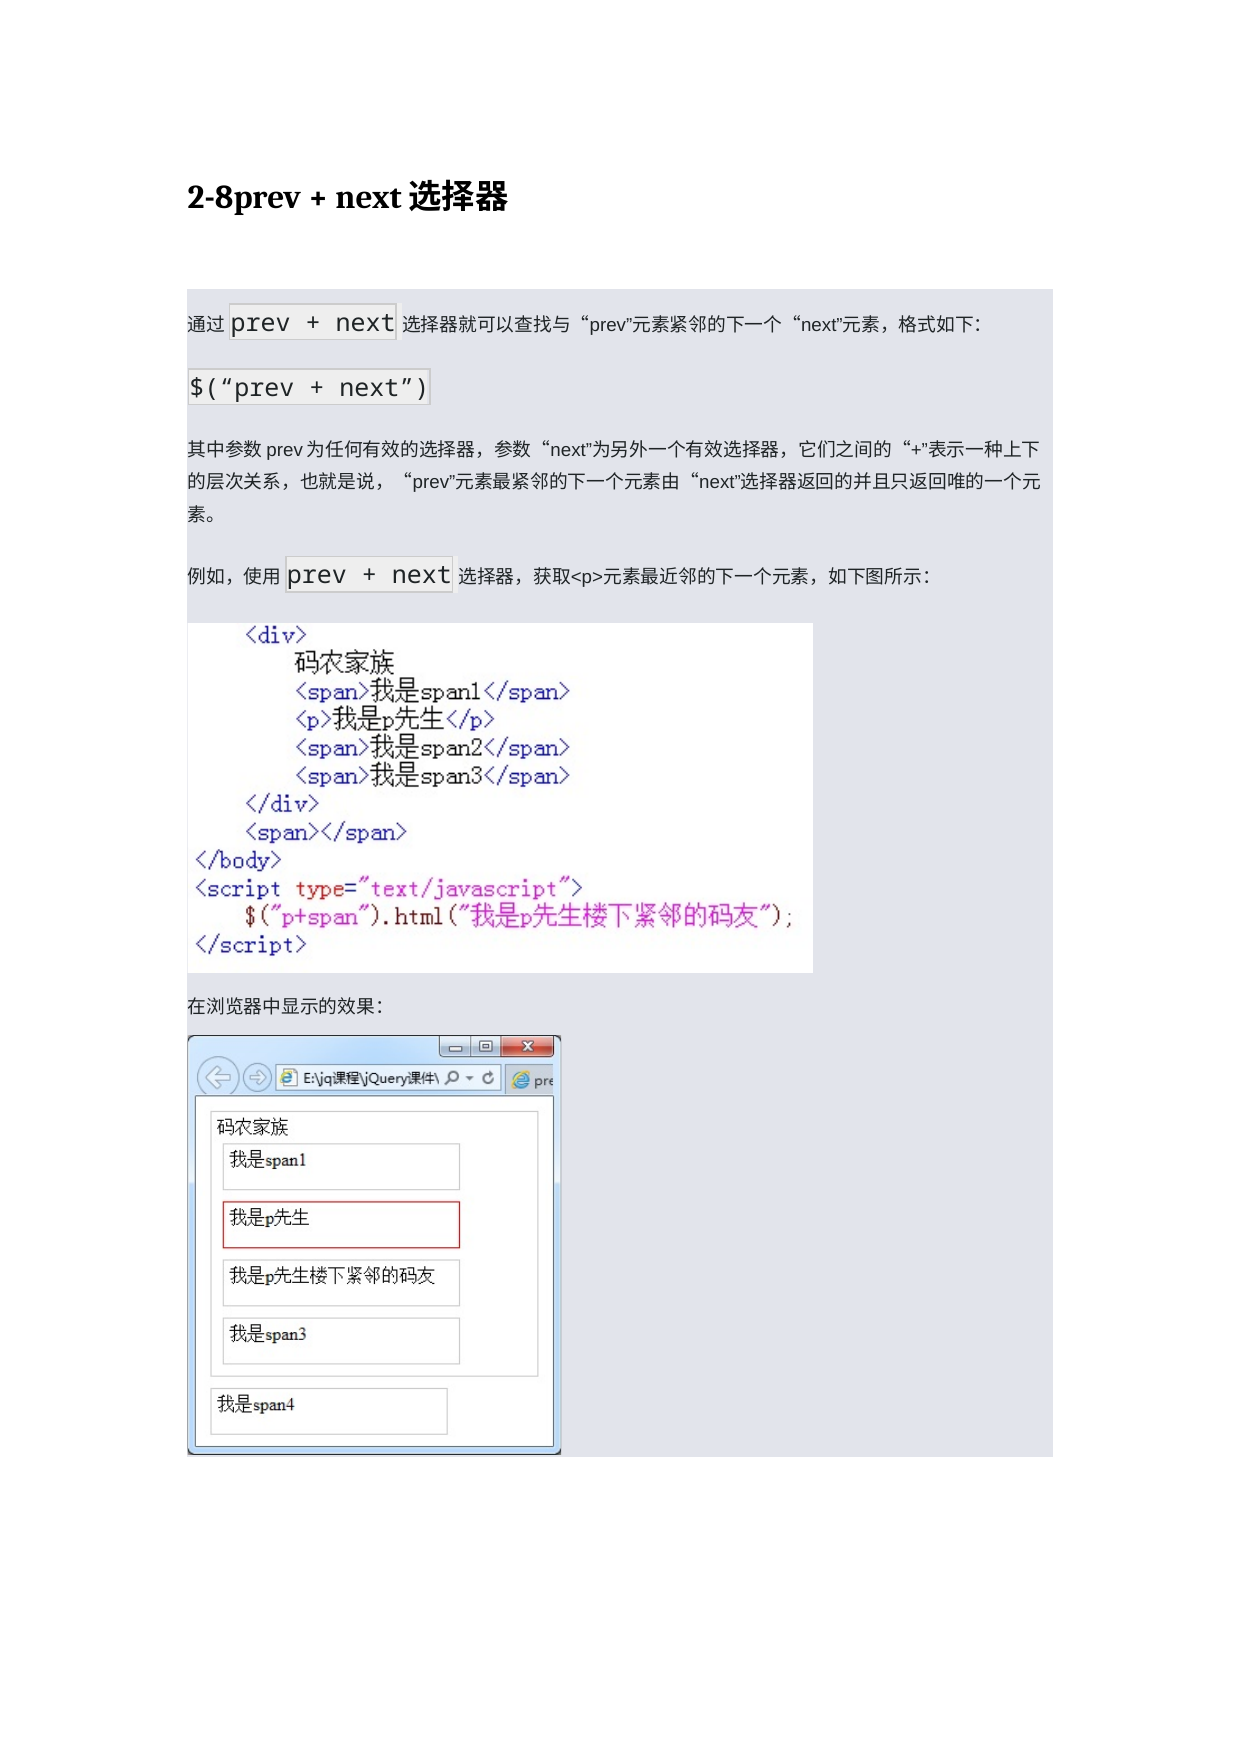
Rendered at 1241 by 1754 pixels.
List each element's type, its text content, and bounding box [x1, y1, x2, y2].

picture [187, 1035, 562, 1455]
text 通过prev + next选择器就可以查找与“prev”元素紧邻的下一个“next”元素，格式如下： [187, 289, 1053, 354]
picture [187, 623, 813, 973]
text $(“prev + next”) [187, 354, 1053, 419]
text 例如，使用prev + next选择器，获取<p>元素最近邻的下一个元素，如下图所示： [187, 542, 1053, 607]
text 其中参数prev为任何有效的选择器，参数“next”为另外一个有效选择器，它们之间的“+”表示一种上下的层次关系，也就是说，“prev”元素最紧邻的下一个元素由“next”选择器返回的并且只返回唯的一个元素。 [187, 432, 1053, 529]
text 在浏览器中显示的效果： [187, 989, 1053, 1022]
subtitle 2-8prev + next选择器 [187, 162, 1053, 227]
